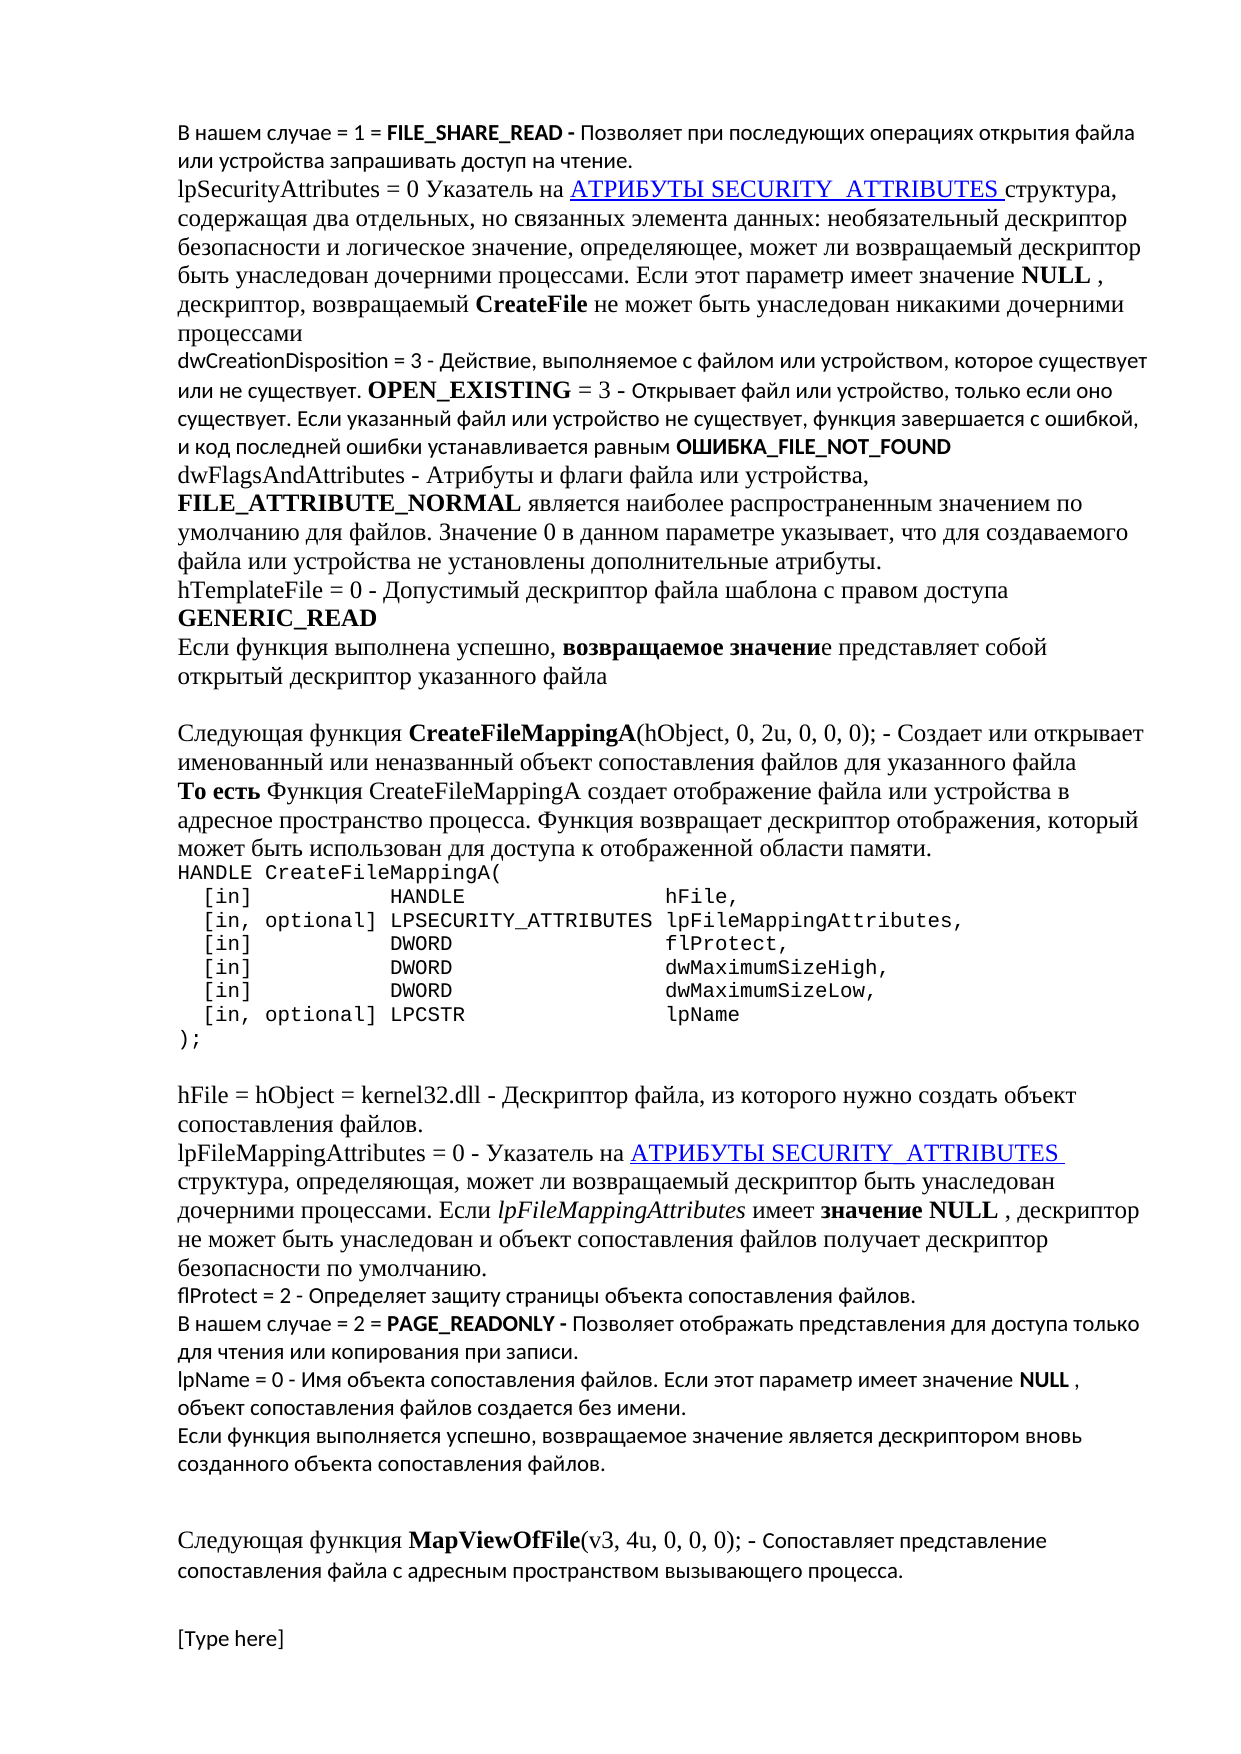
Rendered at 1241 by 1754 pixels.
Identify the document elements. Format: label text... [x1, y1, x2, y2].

text lpSecurityAttributes = 0 Указатель на АТРИБУТЫ SECURITY_ATTRIBUTES структура, содержащая два отдельных, но связанных элемента данных: необязательный дескриптор безопасности и логическое значение, определяющее, может ли возвращаемый дескриптор быть унаследован дочерними процессами. Если этот параметр имеет значение NULL , дескриптор, возвращаемый CreateFile не может быть унаследован никакими дочерними процессами [177, 174, 1152, 347]
text flProtect = 2 - Определяет защиту страницы объекта сопоставления файлов. [177, 1281, 1152, 1309]
text То есть Функция CreateFileMappingA создает отображение файла или устройства в адресное пространство процесса. Функция возвращает дескриптор отображения, который может быть использован для доступа к отображенной области памяти. [177, 776, 1152, 862]
text [in, optional] LPCSTR lpName [177, 1004, 1152, 1028]
text dwCreationDisposition = 3 - Действие, выполняемое с файлом или устройством, которое существует или не существует. OPEN_EXISTING = 3 - Открывает файл или устройство, только если оно существует. Если указанный файл или устройство не существует, функция завершается с ошибкой, и код последней ошибки устанавливается равным ОШИБКА_FILE_NOT_FOUND [177, 347, 1152, 460]
text Следующая функция MapViewOfFile(v3, 4u, 0, 0, 0); - Сопоставляет представление сопоставления файла с адресным пространством вызывающего процесса. [177, 1525, 1152, 1584]
text HANDLE CreateFileMappingA( [177, 862, 1152, 886]
text lpName = 0 - Имя объекта сопоставления файлов. Если этот параметр имеет значение NULL , объект сопоставления файлов создается без имени. [177, 1366, 1152, 1422]
text hTemplateFile = 0 - Допустимый дескриптор файла шаблона с правом доступа GENERIC_READ [177, 575, 1152, 632]
text [in] DWORD dwMaximumSizeHigh, [177, 957, 1152, 981]
text Следующая функция CreateFileMappingA(hObject, 0, 2u, 0, 0, 0); - Создает или открывает именованный или неназванный объект сопоставления файлов для указанного файла [177, 718, 1152, 776]
text В нашем случае = 1 = FILE_SHARE_READ - Позволяет при последующих операциях открытия файла или устройства запрашивать доступ на чтение. [177, 118, 1152, 174]
text ); [177, 1028, 1152, 1051]
text В нашем случае = 2 = PAGE_READONLY - Позволяет отображать представления для доступа только для чтения или копирования при записи. [177, 1309, 1152, 1366]
text dwFlagsAndAttributes - Атрибуты и флаги файла или устройства, FILE_ATTRIBUTE_NORMAL является наиболее распространенным значением по умолчанию для файлов. Значение 0 в данном параметре указывает, что для создаваемого файла или устройства не установлены дополнительные атрибуты. [177, 460, 1152, 575]
text [in] DWORD flProtect, [177, 933, 1152, 957]
text [in] DWORD dwMaximumSizeLow, [177, 981, 1152, 1004]
text Если функция выполнена успешно, возвращаемое значение представляет собой открытый дескриптор указанного файла [177, 632, 1152, 690]
text [in, optional] LPSECURITY_ATTRIBUTES lpFileMappingAttributes, [177, 909, 1152, 933]
text Если функция выполняется успешно, возвращаемое значение является дескриптором вновь созданного объекта сопоставления файлов. [177, 1422, 1152, 1478]
text hFile = hObject = kernel32.dll - Дескриптор файла, из которого нужно создать объект сопоставления файлов. [177, 1080, 1152, 1138]
text lpFileMappingAttributes = 0 - Указатель на АТРИБУТЫ SECURITY_ATTRIBUTES структура, определяющая, может ли возвращаемый дескриптор быть унаследован дочерними процессами. Если lpFileMappingAttributes имеет значение NULL , дескриптор не может быть унаследован и объект сопоставления файлов получает дескриптор безопасности по умолчанию. [177, 1138, 1152, 1281]
text [in] HANDLE hFile, [177, 886, 1152, 909]
